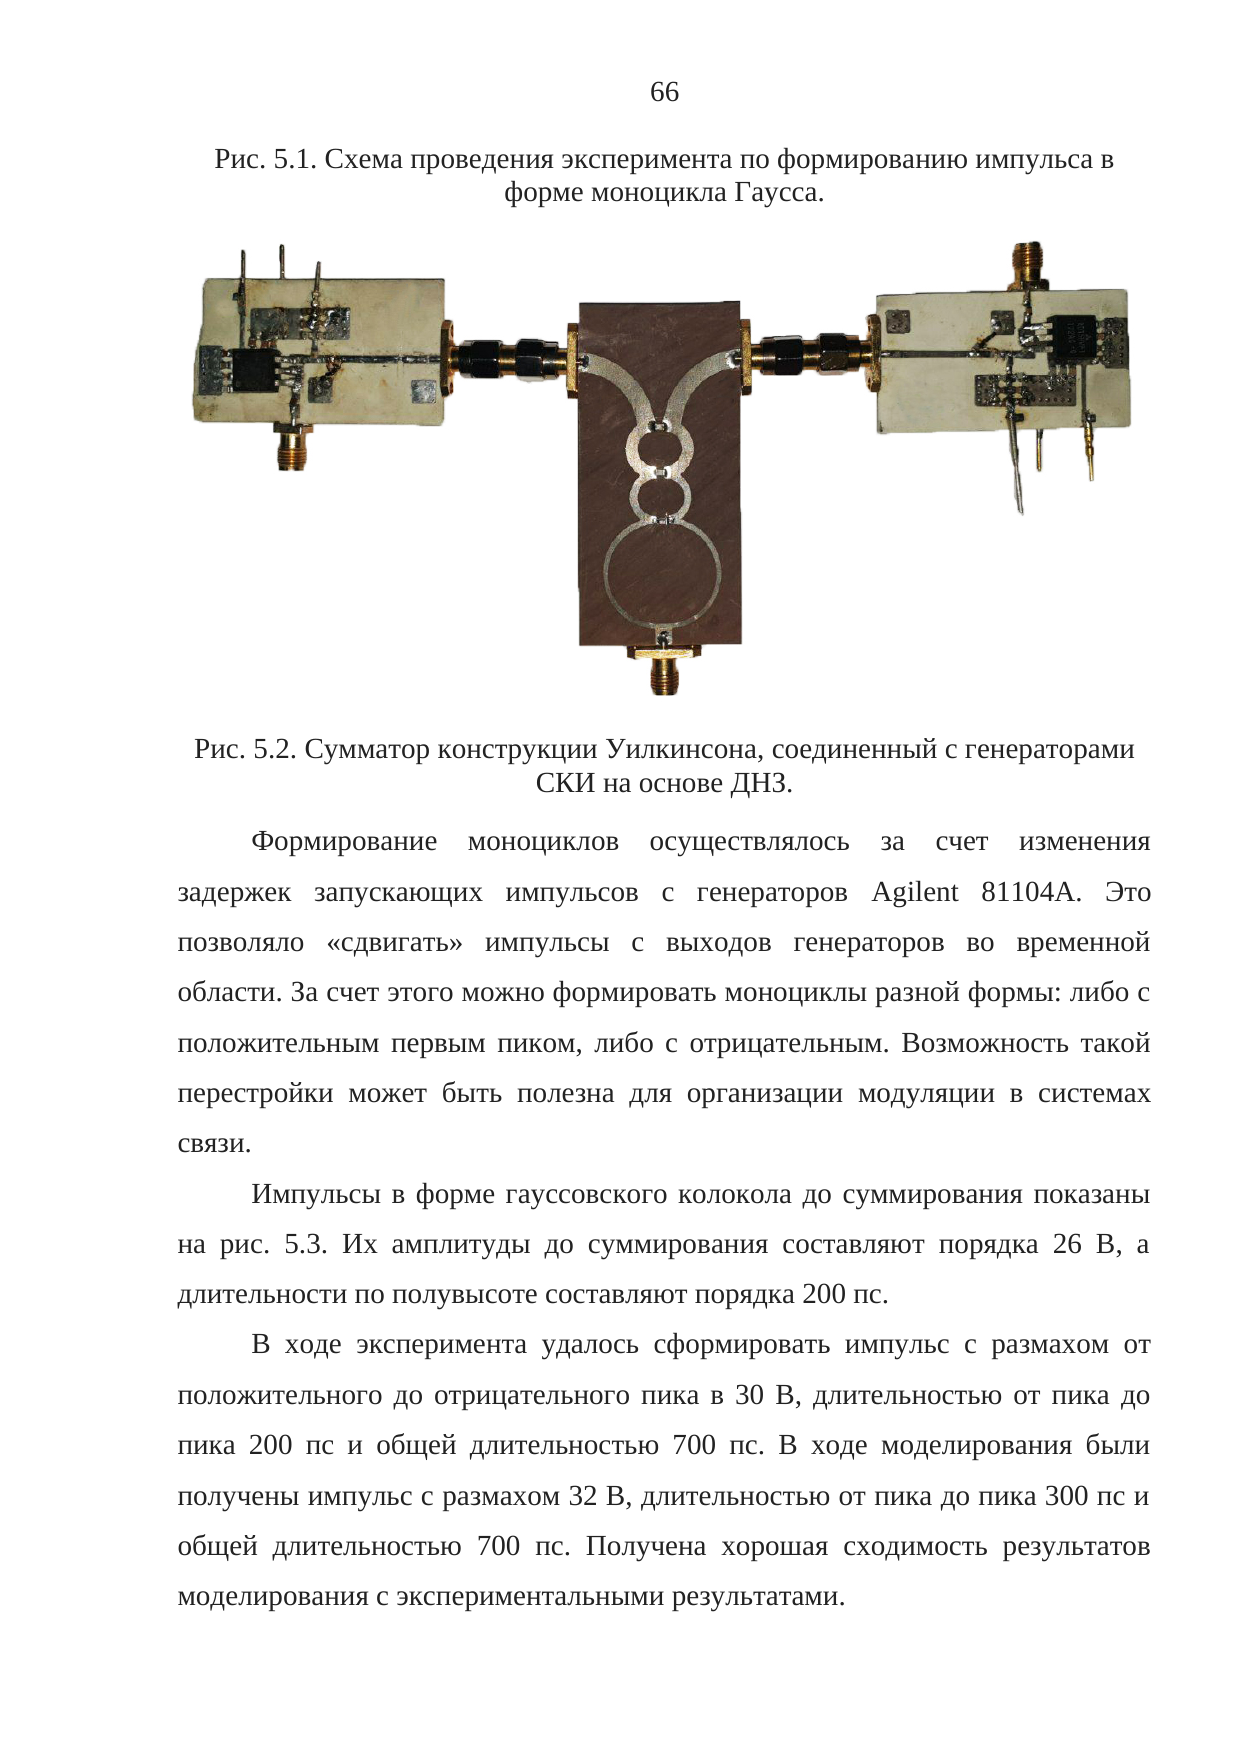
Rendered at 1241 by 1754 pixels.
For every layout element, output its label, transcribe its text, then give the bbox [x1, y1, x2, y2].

text Рис. 5.1. Схема проведения эксперимента по формированию импульса в форме моноцикла Гаусса. [177, 141, 1152, 208]
text В ходе эксперимента удалось сформировать импульс с размахом от положительного до отрицательного пика в 30 В, длительностью от пика до пика 200 пс и общей длительностью 700 пс. В ходе моделирования были получены импульс с размахом 32 В, длительностью от пика до пика 300 пс и общей длительностью 700 пс. Получена хорошая сходимость результатов моделирования с экспериментальными результатами. [177, 1327, 1152, 1612]
text Рис. 5.2. Сумматор конструкции Уилкинсона, соединенный с генераторами СКИ на основе ДНЗ. [177, 731, 1152, 798]
picture [177, 232, 1152, 707]
text Импульсы в форме гауссовского колокола до суммирования показаны на рис. 5.3. Их амплитуды до суммирования составляют порядка 26 В, а длительности по полувысоте составляют порядка 200 пс. [177, 1176, 1152, 1310]
text Формирование моноциклов осуществлялось за счет изменения задержек запускающих импульсов с генераторов Agilent 81104A. Это позволяло «сдвигать» импульсы с выходов генераторов во временной области. За счет этого можно формировать моноциклы разной формы: либо с положительным первым пиком, либо с отрицательным. Возможность такой перестройки может быть полезна для организации модуляции в системах связи. [177, 823, 1152, 1159]
